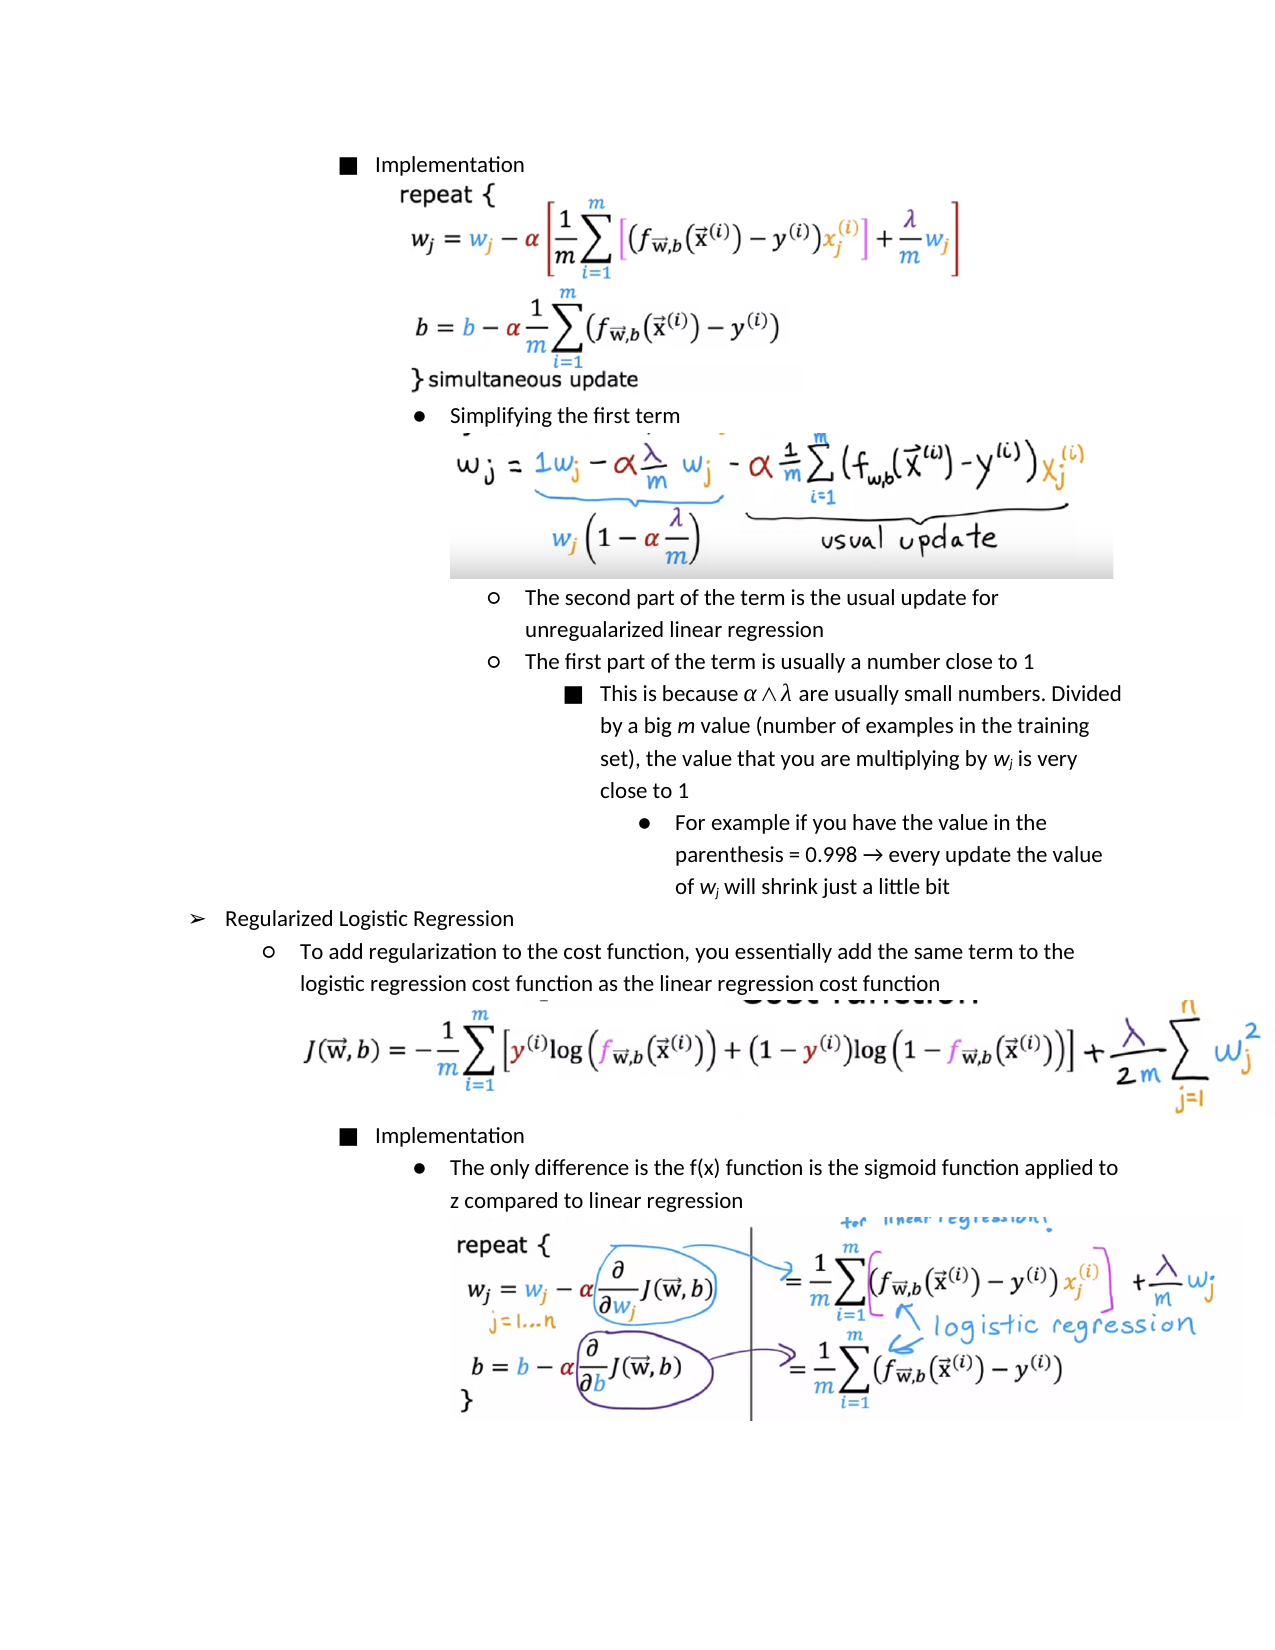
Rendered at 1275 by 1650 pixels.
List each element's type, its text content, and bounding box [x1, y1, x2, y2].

picture [300, 1000, 1275, 1118]
list For example if you have the value in the parenthesis = 0.998 → every update the value of wj will shrink just a little bit [637, 808, 1125, 900]
list The first part of the term is usually a number close to 1 [487, 647, 1125, 675]
list This is because are usually small numbers. Divided by a big m value (number of examples in the training set), the value that you are multiplying by wj is very close to 1 [562, 679, 1125, 804]
list The second part of the term is the usual update for unregualarized linear regression [487, 583, 1125, 643]
picture [450, 433, 1114, 579]
list Implementation [337, 1121, 1125, 1149]
picture [450, 1217, 1243, 1421]
picture [375, 181, 1001, 398]
list Regularized Logistic Regression [187, 904, 1125, 933]
